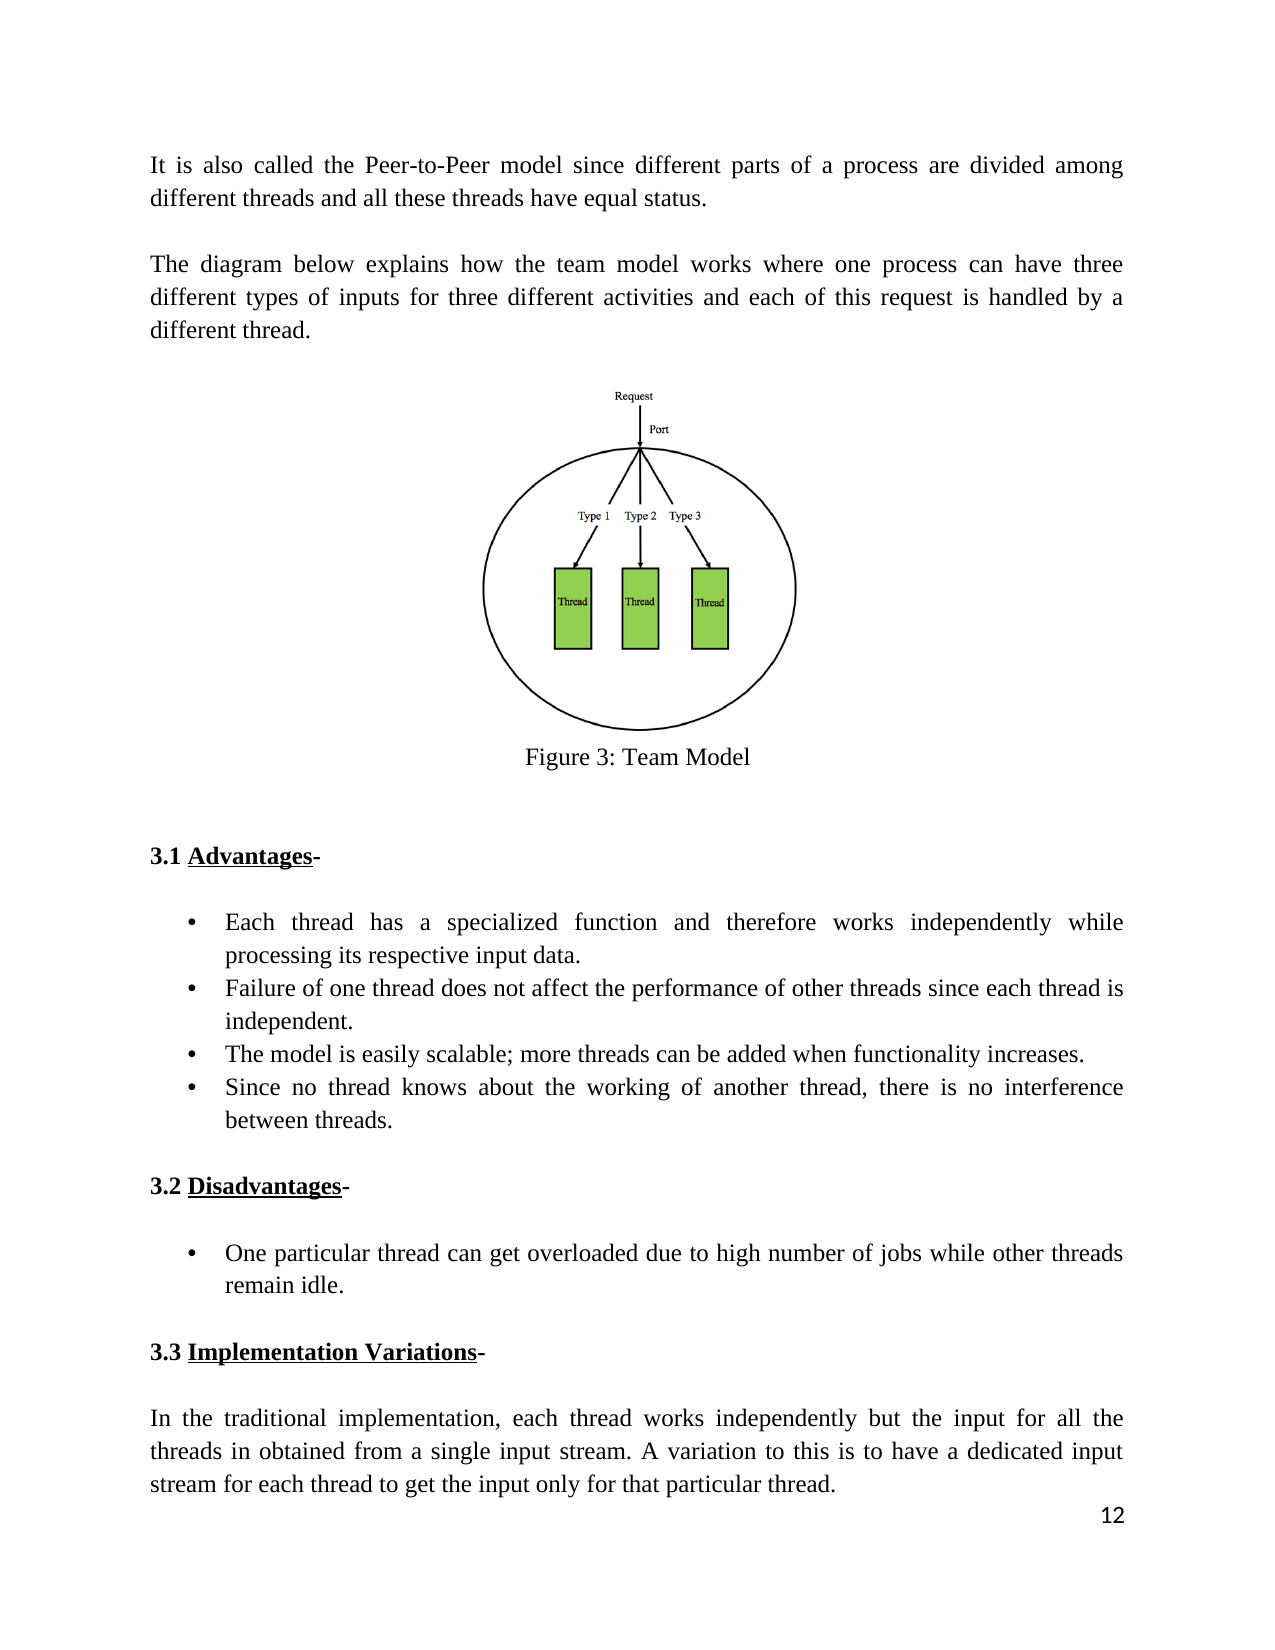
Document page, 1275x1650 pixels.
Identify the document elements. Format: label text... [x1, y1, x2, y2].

list Since no thread knows about the working of another thread, there is no interference between threads. [187, 1072, 1125, 1134]
list Failure of one thread does not affect the performance of other threads since each thread is independent. [187, 973, 1125, 1035]
text 3.1 Advantages- [150, 841, 1125, 869]
list The model is easily scalable; more threads can be added when functionality increases. [187, 1039, 1125, 1068]
picture [468, 381, 807, 738]
text Figure 3: Team Model [150, 742, 1125, 771]
text 3.2 Disadvantages- [150, 1171, 1125, 1200]
list One particular thread can get overloaded due to high number of jobs while other threads remain idle. [187, 1237, 1125, 1299]
text It is also called the Peer-to-Peer model since different parts of a process are divided among different threads and all these threads have equal status. [150, 150, 1125, 212]
text In the traditional implementation, each thread works independently but the input for all the threads in obtained from a single input stream. A variation to this is to have a dedicated input stream for each thread to get the input only for that particular thread. [150, 1403, 1125, 1497]
text The diagram below explains how the team model works where one process can have three different types of inputs for three different activities and each of this request is handled by a different thread. [150, 249, 1125, 344]
text 3.3 Implementation Variations- [150, 1337, 1125, 1365]
list Each thread has a specialized function and therefore works independently while processing its respective input data. [187, 907, 1125, 969]
